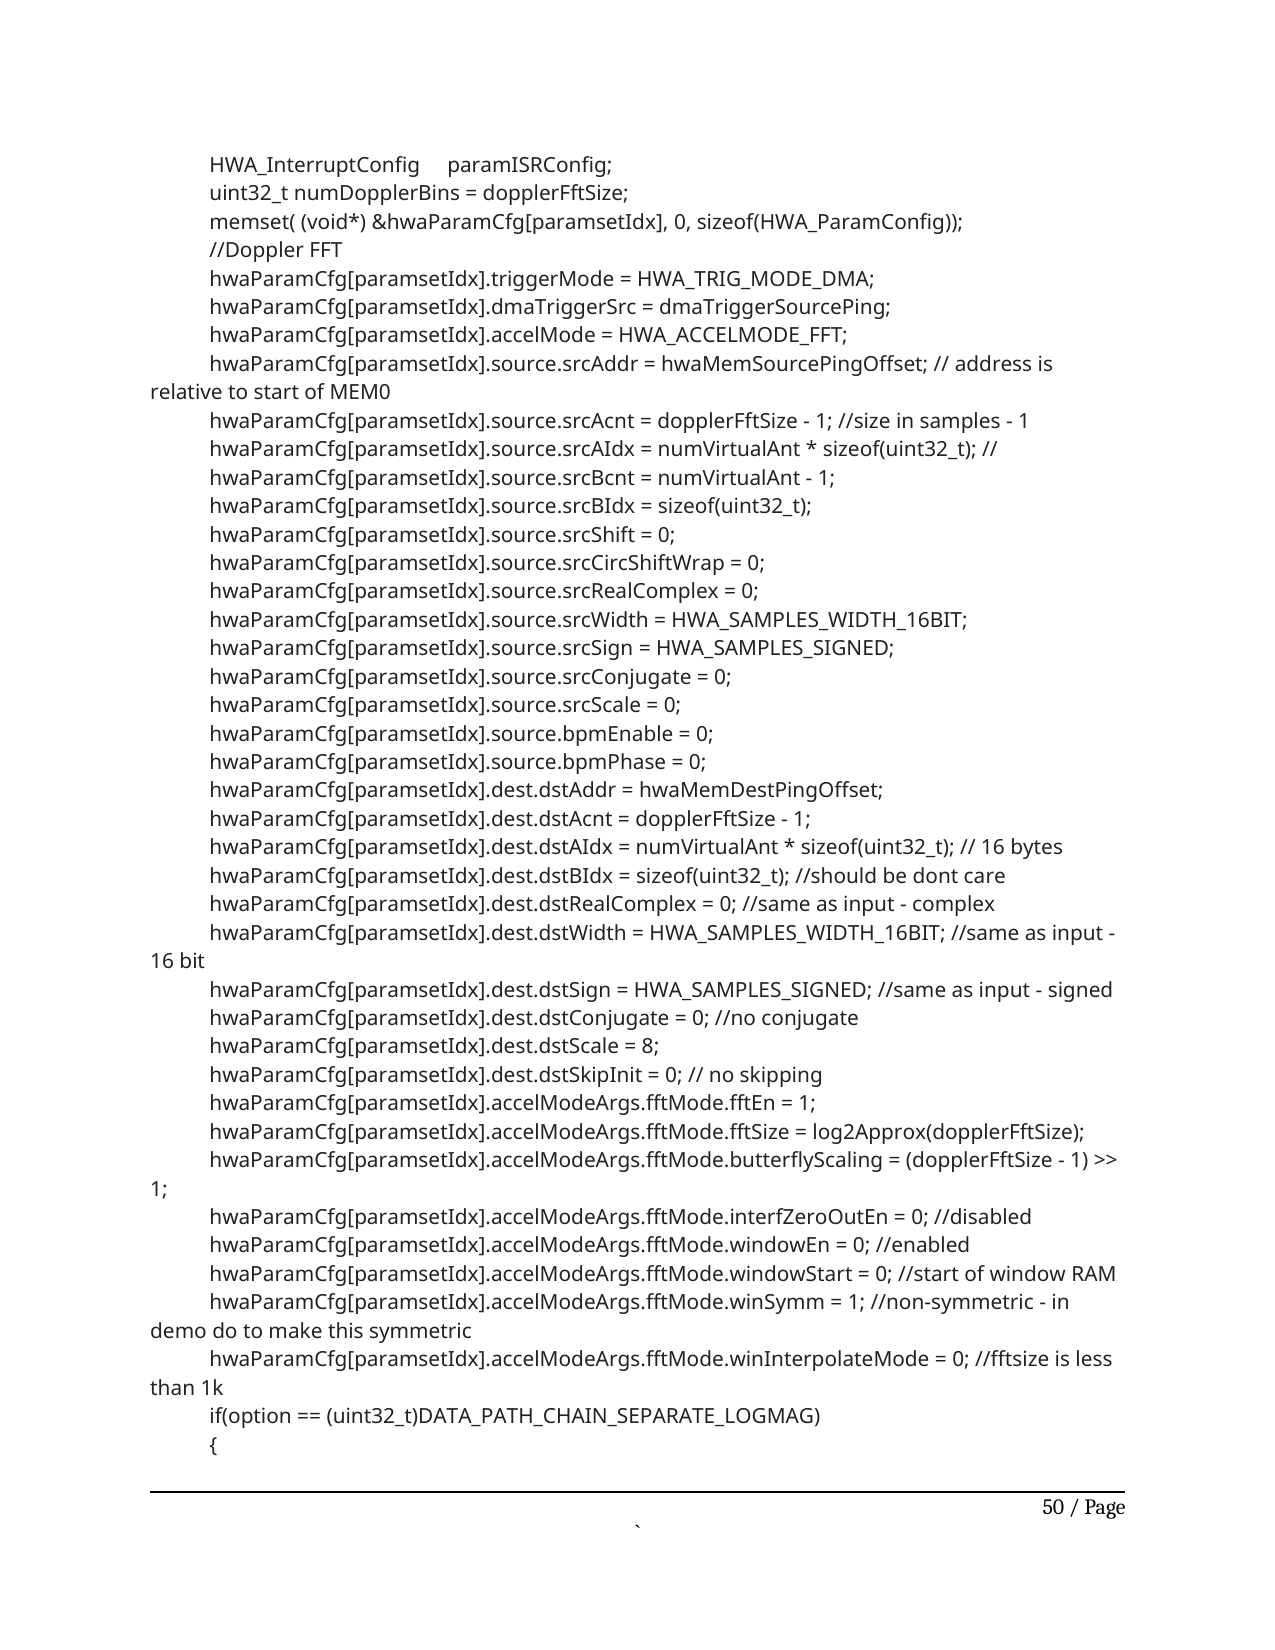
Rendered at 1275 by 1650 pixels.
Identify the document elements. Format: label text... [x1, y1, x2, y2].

text { [150, 1430, 1125, 1458]
text hwaParamCfg[paramsetIdx].accelModeArgs.fftMode.fftEn = 1; [150, 1088, 1125, 1117]
text hwaParamCfg[paramsetIdx].source.bpmPhase = 0; [150, 747, 1125, 776]
text memset( (void*) &hwaParamCfg[paramsetIdx], 0, sizeof(HWA_ParamConfig)); [150, 207, 1125, 235]
text hwaParamCfg[paramsetIdx].source.srcBIdx = sizeof(uint32_t); [150, 491, 1125, 520]
text hwaParamCfg[paramsetIdx].dest.dstBIdx = sizeof(uint32_t); //should be dont care [150, 861, 1125, 889]
text hwaParamCfg[paramsetIdx].source.srcConjugate = 0; [150, 662, 1125, 690]
text hwaParamCfg[paramsetIdx].dest.dstConjugate = 0; //no conjugate [150, 1003, 1125, 1032]
text hwaParamCfg[paramsetIdx].dest.dstSkipInit = 0; // no skipping [150, 1060, 1125, 1088]
text hwaParamCfg[paramsetIdx].dest.dstWidth = HWA_SAMPLES_WIDTH_16BIT; //same as input - 16 bit [150, 918, 1125, 975]
text hwaParamCfg[paramsetIdx].accelModeArgs.fftMode.interfZeroOutEn = 0; //disabled [150, 1202, 1125, 1231]
text hwaParamCfg[paramsetIdx].dest.dstRealComplex = 0; //same as input - complex [150, 889, 1125, 918]
text hwaParamCfg[paramsetIdx].dest.dstScale = 8; [150, 1032, 1125, 1060]
text hwaParamCfg[paramsetIdx].triggerMode = HWA_TRIG_MODE_DMA; [150, 264, 1125, 292]
text hwaParamCfg[paramsetIdx].accelModeArgs.fftMode.butterflyScaling = (dopplerFftSize - 1) >> 1; [150, 1145, 1125, 1202]
text hwaParamCfg[paramsetIdx].source.srcCircShiftWrap = 0; [150, 548, 1125, 577]
text hwaParamCfg[paramsetIdx].dest.dstAddr = hwaMemDestPingOffset; [150, 776, 1125, 804]
text hwaParamCfg[paramsetIdx].source.srcBcnt = numVirtualAnt - 1; [150, 463, 1125, 491]
text if(option == (uint32_t)DATA_PATH_CHAIN_SEPARATE_LOGMAG) [150, 1401, 1125, 1430]
text uint32_t numDopplerBins = dopplerFftSize; [150, 178, 1125, 207]
text hwaParamCfg[paramsetIdx].dmaTriggerSrc = dmaTriggerSourcePing; [150, 292, 1125, 321]
text hwaParamCfg[paramsetIdx].dest.dstAcnt = dopplerFftSize - 1; [150, 804, 1125, 832]
text hwaParamCfg[paramsetIdx].accelModeArgs.fftMode.winInterpolateMode = 0; //fftsize is less than 1k [150, 1344, 1125, 1401]
text hwaParamCfg[paramsetIdx].source.srcAddr = hwaMemSourcePingOffset; // address is relative to start of MEM0 [150, 349, 1125, 406]
text hwaParamCfg[paramsetIdx].source.srcScale = 0; [150, 690, 1125, 719]
text hwaParamCfg[paramsetIdx].source.srcWidth = HWA_SAMPLES_WIDTH_16BIT; [150, 605, 1125, 633]
text hwaParamCfg[paramsetIdx].source.srcAcnt = dopplerFftSize - 1; //size in samples - 1 [150, 406, 1125, 434]
text hwaParamCfg[paramsetIdx].source.bpmEnable = 0; [150, 719, 1125, 747]
text hwaParamCfg[paramsetIdx].source.srcAIdx = numVirtualAnt * sizeof(uint32_t); // [150, 434, 1125, 463]
text hwaParamCfg[paramsetIdx].dest.dstSign = HWA_SAMPLES_SIGNED; //same as input - signed [150, 975, 1125, 1003]
text hwaParamCfg[paramsetIdx].dest.dstAIdx = numVirtualAnt * sizeof(uint32_t); // 16 bytes [150, 832, 1125, 861]
text hwaParamCfg[paramsetIdx].source.srcShift = 0; [150, 520, 1125, 548]
text hwaParamCfg[paramsetIdx].accelModeArgs.fftMode.fftSize = log2Approx(dopplerFftSize); [150, 1117, 1125, 1145]
text hwaParamCfg[paramsetIdx].accelModeArgs.fftMode.winSymm = 1; //non-symmetric - in demo do to make this symmetric [150, 1287, 1125, 1344]
text hwaParamCfg[paramsetIdx].accelModeArgs.fftMode.windowStart = 0; //start of window RAM [150, 1259, 1125, 1287]
text hwaParamCfg[paramsetIdx].source.srcSign = HWA_SAMPLES_SIGNED; [150, 633, 1125, 662]
text HWA_InterruptConfig paramISRConfig; [150, 150, 1125, 178]
text //Doppler FFT [150, 235, 1125, 264]
text hwaParamCfg[paramsetIdx].accelMode = HWA_ACCELMODE_FFT; [150, 321, 1125, 349]
text hwaParamCfg[paramsetIdx].accelModeArgs.fftMode.windowEn = 0; //enabled [150, 1231, 1125, 1259]
text hwaParamCfg[paramsetIdx].source.srcRealComplex = 0; [150, 577, 1125, 605]
